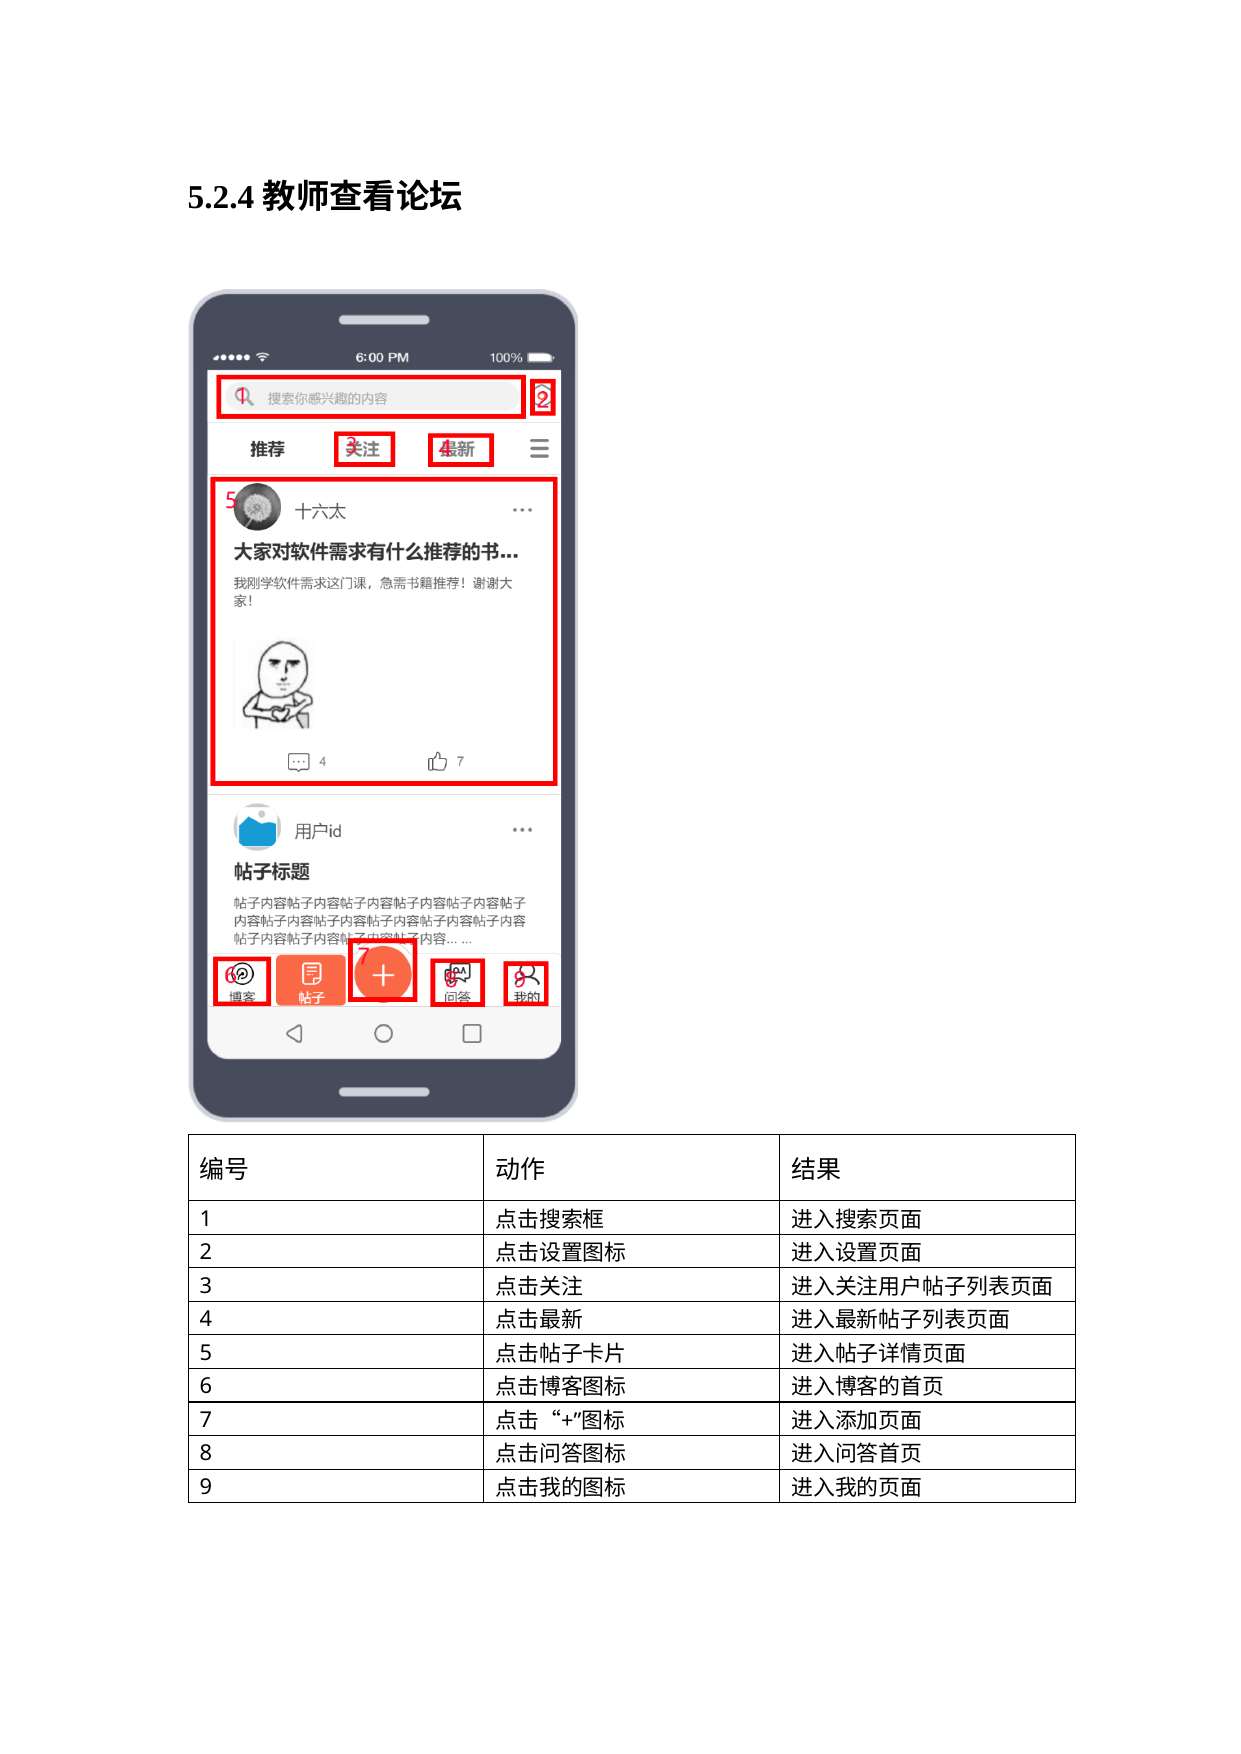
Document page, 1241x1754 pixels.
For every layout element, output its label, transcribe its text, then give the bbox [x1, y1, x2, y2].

table_cell 点击设置图标 [484, 1235, 779, 1267]
table_cell 点击帖子卡片 [484, 1335, 779, 1368]
table_cell 1 [189, 1201, 483, 1234]
table_header 编号 [189, 1135, 483, 1200]
table_cell 点击问答图标 [484, 1436, 779, 1468]
table_cell 3 [189, 1268, 483, 1301]
table_cell 8 [189, 1436, 483, 1468]
table_cell 进入添加页面 [780, 1403, 1075, 1435]
table_cell 点击博客图标 [484, 1369, 779, 1401]
table_cell 进入设置页面 [780, 1235, 1075, 1267]
subtitle 5.2.4 教师查看论坛 [187, 162, 1053, 227]
table_cell 点击搜索框 [484, 1201, 779, 1234]
table_cell 7 [189, 1403, 483, 1435]
table_cell 9 [189, 1470, 483, 1502]
picture [187, 289, 579, 1126]
table_cell 4 [189, 1302, 483, 1334]
table_header 结果 [780, 1135, 1075, 1200]
table_cell 点击我的图标 [484, 1470, 779, 1502]
table_cell 6 [189, 1369, 483, 1401]
table_cell 进入搜索页面 [780, 1201, 1075, 1234]
table_cell 进入帖子详情页面 [780, 1335, 1075, 1368]
table_cell 进入博客的首页 [780, 1369, 1075, 1401]
table_cell 点击“+”图标 [484, 1403, 779, 1435]
table_cell 2 [189, 1235, 483, 1267]
table_cell 点击最新 [484, 1302, 779, 1334]
table_cell 进入最新帖子列表页面 [780, 1302, 1075, 1334]
table_header 动作 [484, 1135, 779, 1200]
table_cell 进入问答首页 [780, 1436, 1075, 1468]
table_cell 进入关注用户帖子列表页面 [780, 1268, 1075, 1301]
table_cell 点击关注 [484, 1268, 779, 1301]
table_cell 进入我的页面 [780, 1470, 1075, 1502]
table_cell 5 [189, 1335, 483, 1368]
